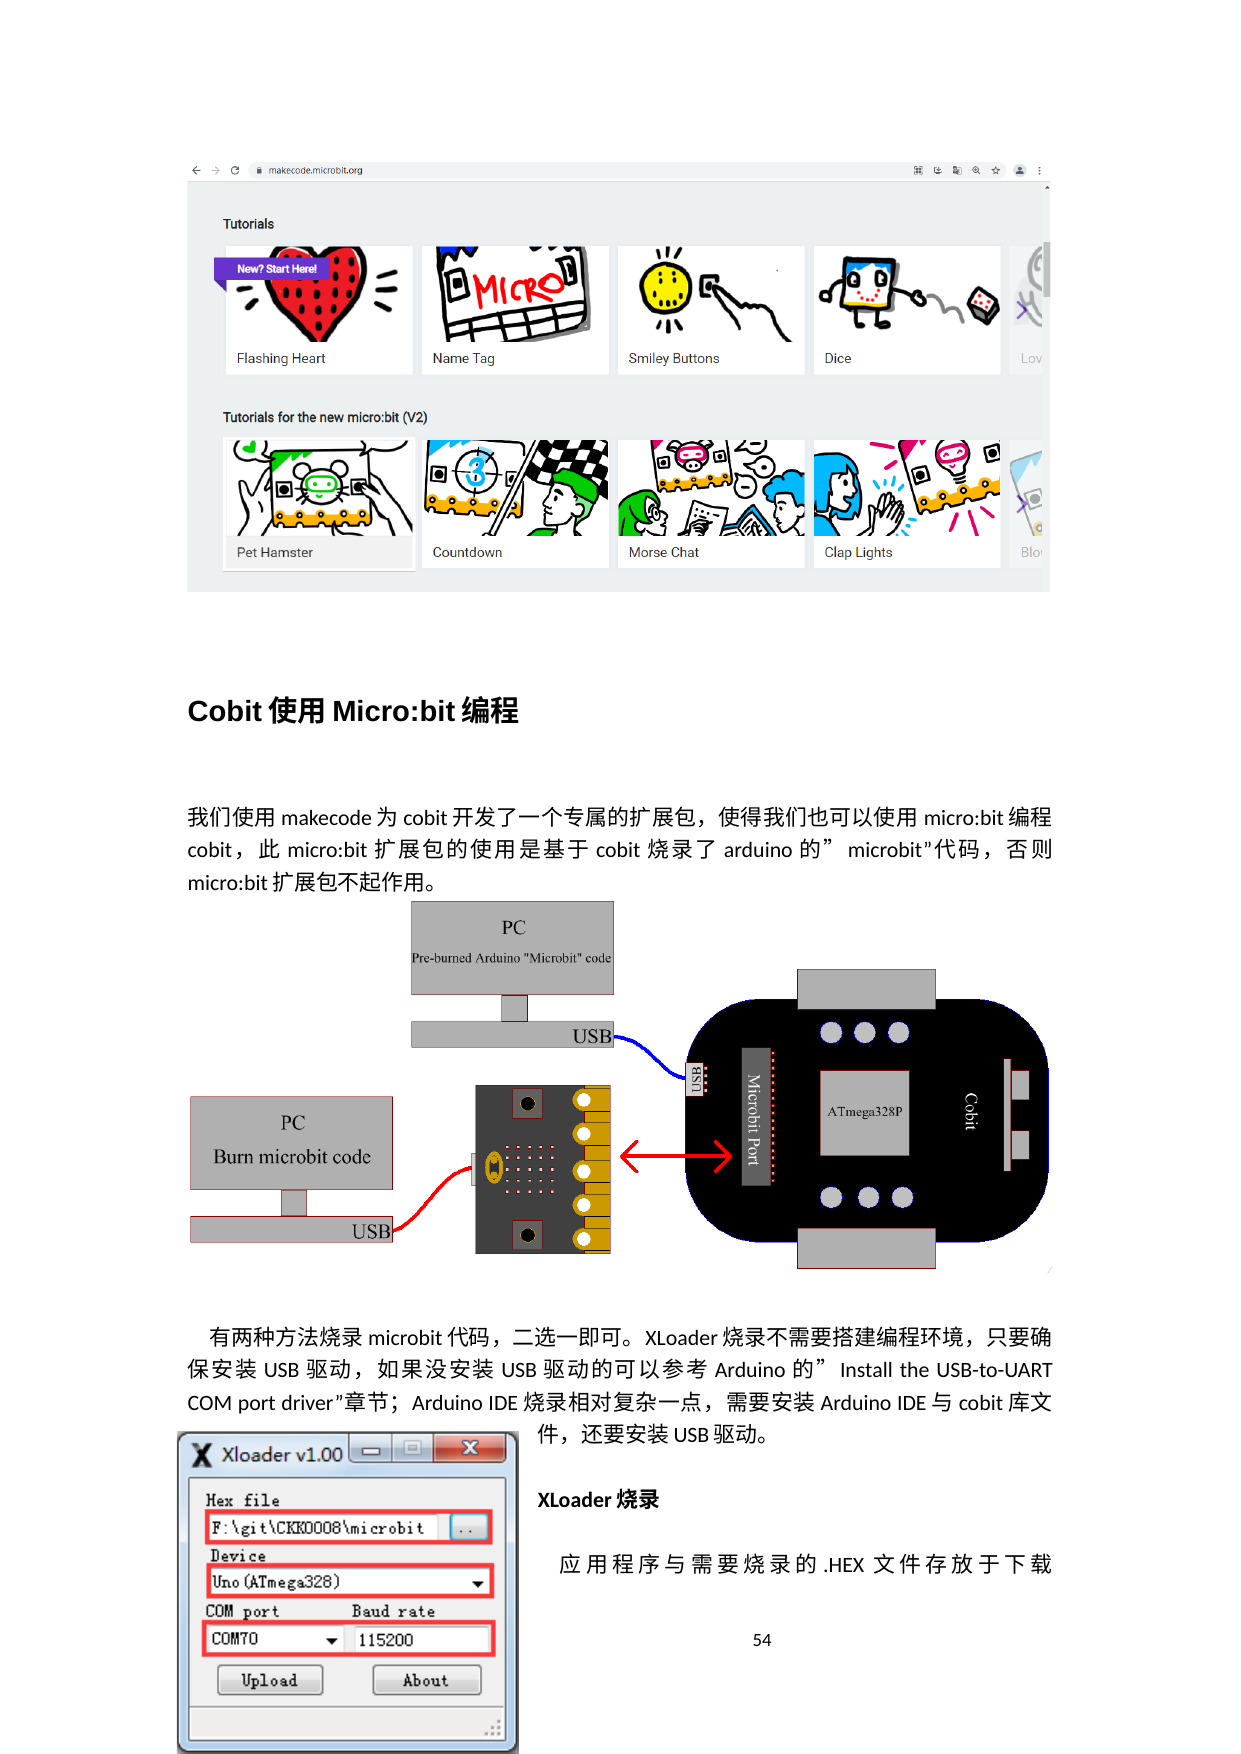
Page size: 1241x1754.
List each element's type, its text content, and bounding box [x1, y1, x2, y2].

picture [187, 896, 1053, 1273]
picture [187, 162, 1051, 592]
text XLoader烧录 [519, 1482, 1053, 1514]
picture [176, 1431, 519, 1754]
subtitle Cobit使用Micro:bit编程 [187, 677, 1053, 742]
text 有两种方法烧录microbit代码，二选一即可。XLoader烧录不需要搭建编程环境，只要确保安装USB驱动，如果没安装USB驱动的可以参考Arduino的”Install the USB-to-UART COM port driver”章节；Arduino IDE烧录相对复杂一点，需要安装Arduino IDE与cobit库文件，还要安装USB驱动。 [187, 1319, 1053, 1449]
text 我们使用makecode为cobit开发了一个专属的扩展包，使得我们也可以使用micro:bit编程cobit，此micro:bit扩展包的使用是基于cobit烧录了arduino的”microbit”代码，否则micro:bit扩展包不起作用。 [187, 799, 1053, 896]
